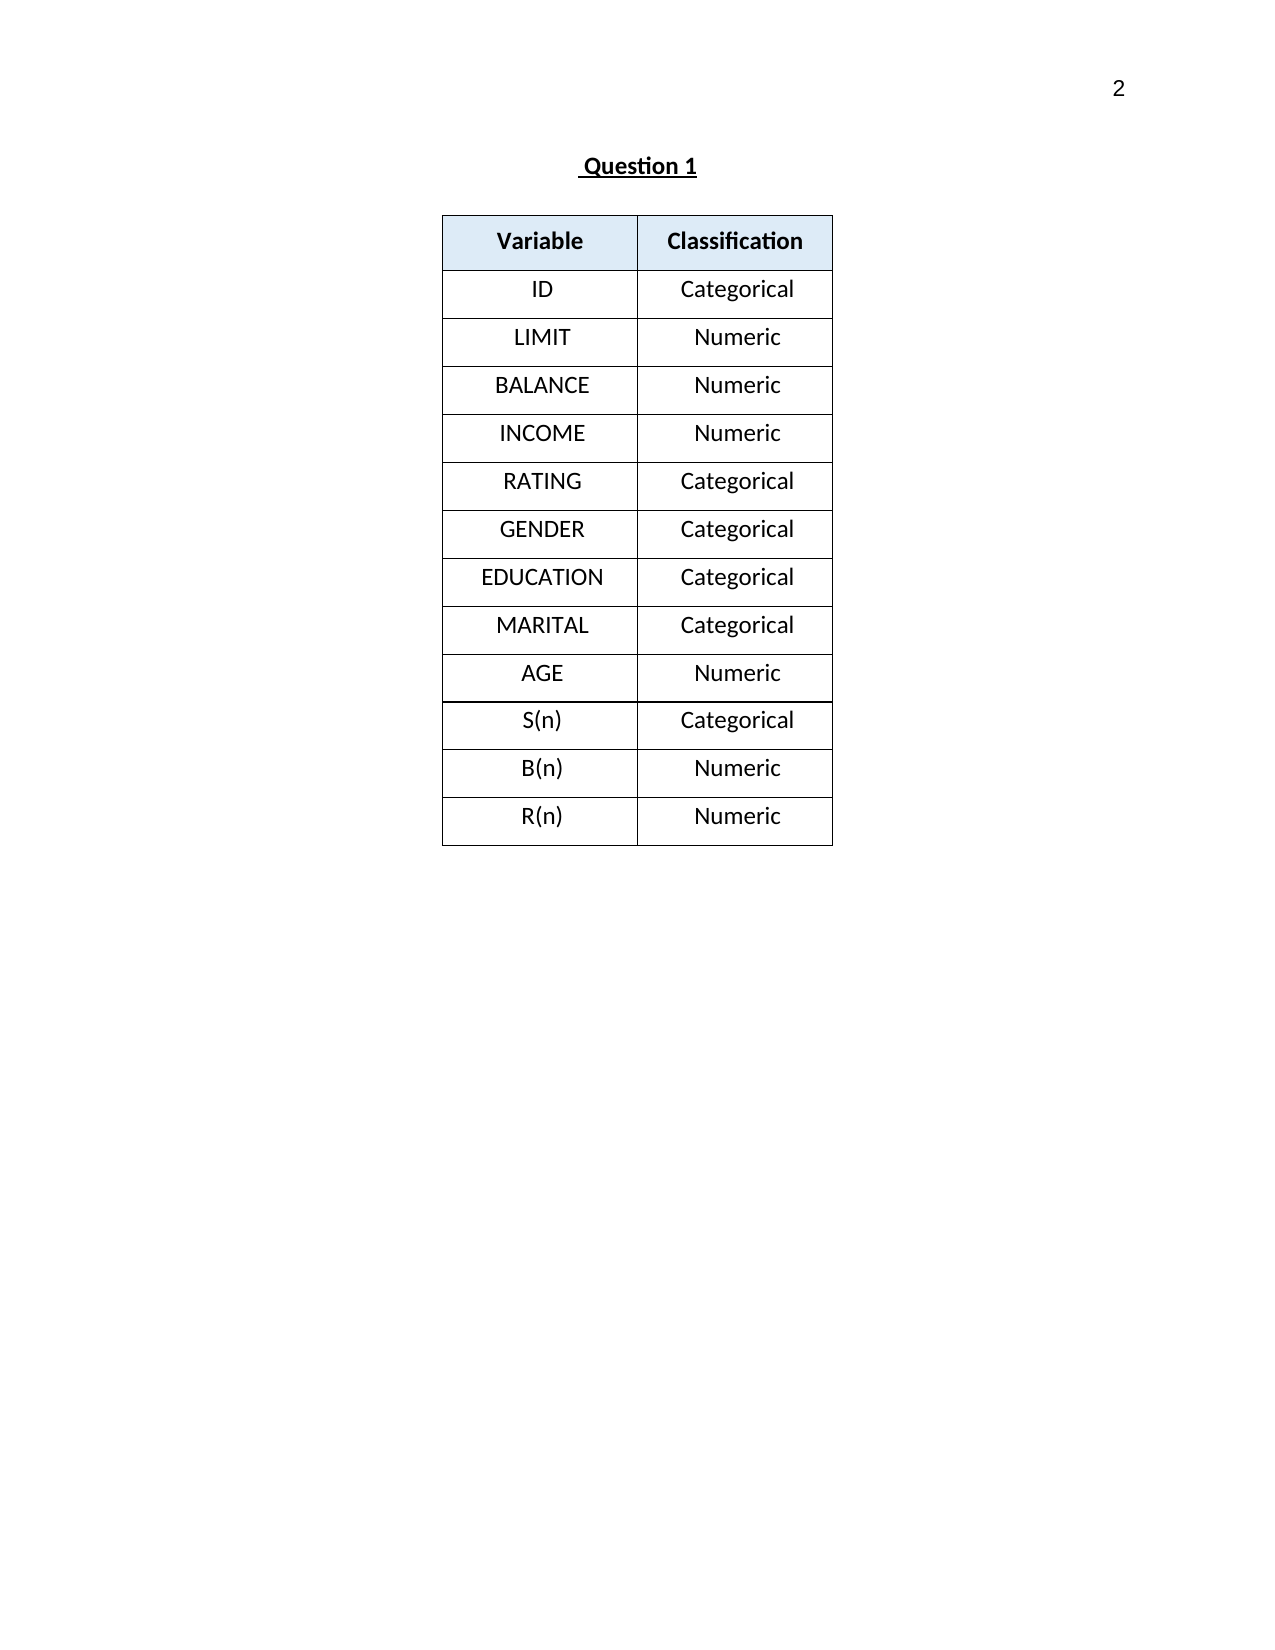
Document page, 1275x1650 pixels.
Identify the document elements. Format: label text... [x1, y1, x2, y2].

table_cell Numeric [638, 367, 832, 414]
table_cell Categorical [638, 271, 832, 318]
subtitle Question 1 [150, 150, 1125, 181]
table_cell Numeric [638, 750, 832, 797]
table_cell GENDER [443, 511, 637, 558]
table_cell Categorical [638, 559, 832, 606]
table_cell R(n) [443, 798, 637, 845]
table_cell AGE [443, 655, 637, 701]
table_header Classification [638, 216, 832, 270]
table_cell Numeric [638, 798, 832, 845]
table_cell Categorical [638, 463, 832, 510]
table_cell Numeric [638, 655, 832, 701]
table_cell ID [443, 271, 637, 318]
table_cell LIMIT [443, 319, 637, 366]
table_cell B(n) [443, 750, 637, 797]
table_cell RATING [443, 463, 637, 510]
table_cell S(n) [443, 703, 637, 749]
table_cell Numeric [638, 415, 832, 462]
table_header Variable [443, 216, 637, 270]
table_cell EDUCATION [443, 559, 637, 606]
table_cell INCOME [443, 415, 637, 462]
table_cell MARITAL [443, 607, 637, 653]
table_cell Numeric [638, 319, 832, 366]
table_cell Categorical [638, 511, 832, 558]
table_cell Categorical [638, 607, 832, 653]
table_cell Categorical [638, 703, 832, 749]
table_cell BALANCE [443, 367, 637, 414]
